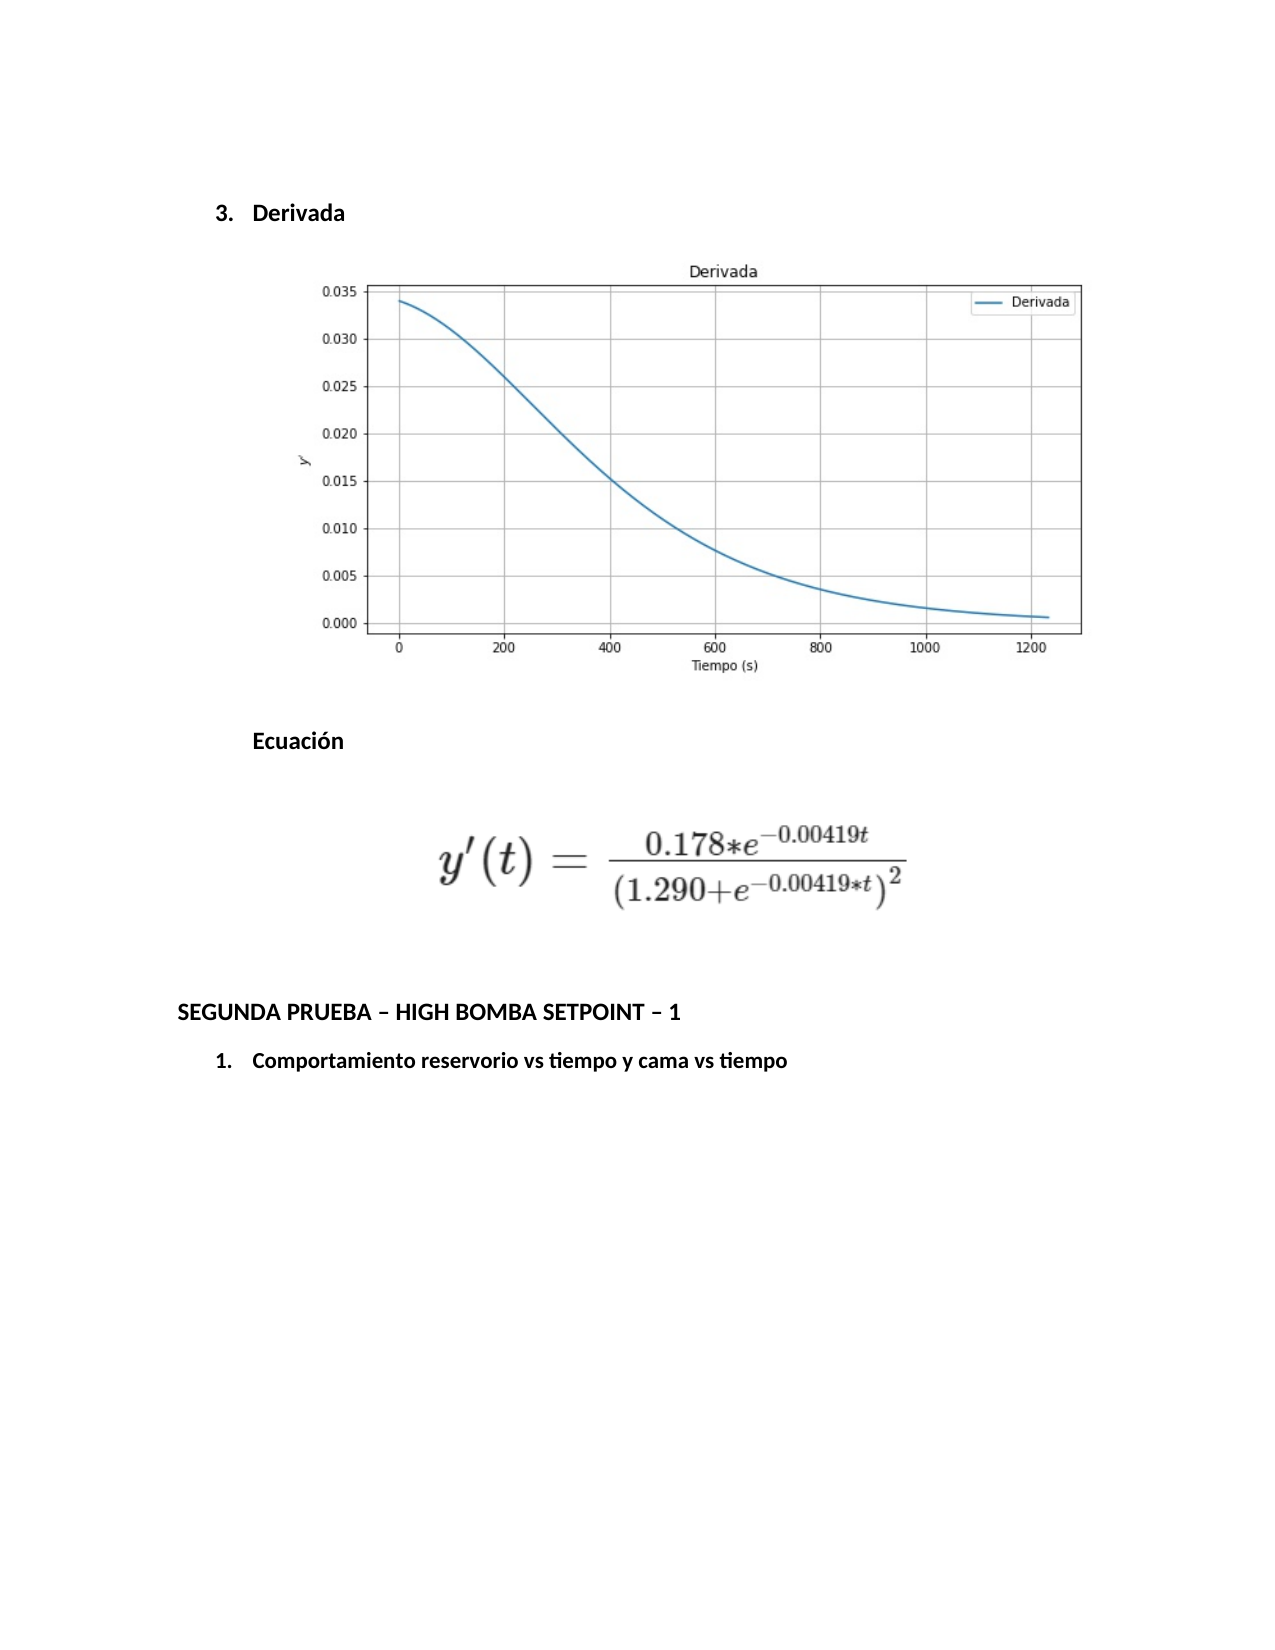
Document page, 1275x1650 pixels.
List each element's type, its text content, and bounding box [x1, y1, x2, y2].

list Ecuación [252, 726, 1098, 756]
text SEGUNDA PRUEBA – HIGH BOMBA SETPOINT – 1 [177, 996, 1098, 1027]
picture [252, 230, 1173, 691]
picture [429, 791, 921, 931]
list Derivada [215, 197, 1098, 228]
list Comportamiento reservorio vs tiempo y cama vs tiempo [215, 1046, 1098, 1074]
